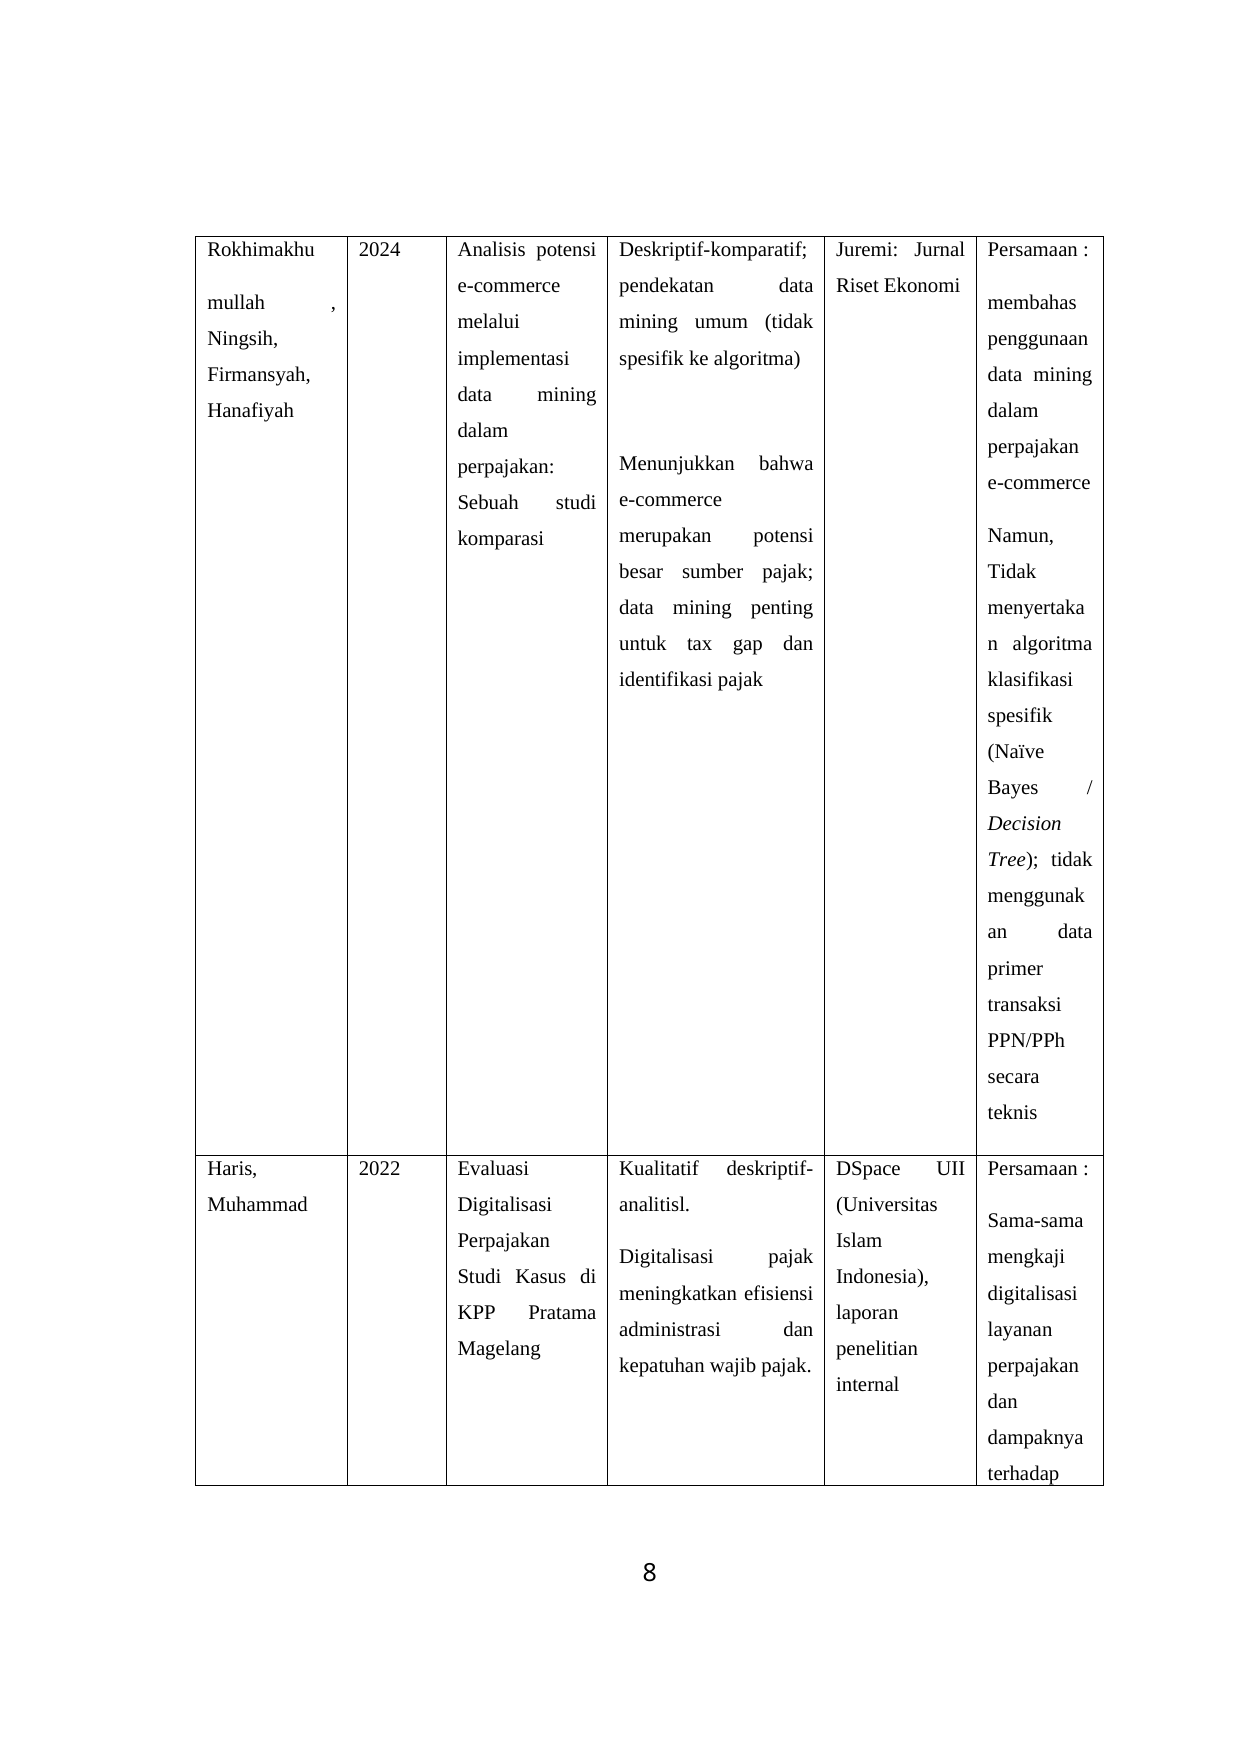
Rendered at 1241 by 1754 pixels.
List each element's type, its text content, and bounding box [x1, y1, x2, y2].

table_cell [608, 1156, 824, 1485]
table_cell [825, 1156, 976, 1485]
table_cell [977, 1156, 1103, 1485]
table_cell Haris, Muhammad [196, 1156, 347, 1485]
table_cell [447, 1156, 607, 1485]
table_cell Persamaan : membahas penggunaan data mining dalam perpajakan e‑commerce Namun, Tidak menyertakan algoritma klasifikasi spesifik (Naïve Bayes / Decision Tree); tidak menggunakan data primer transaksi PPN/PPh secara teknis [977, 237, 1103, 1154]
table_cell Analisis potensi e‑commerce melalui implementasi data mining dalam perpajakan: Sebuah studi komparasi [447, 237, 607, 1154]
table_cell Juremi: Jurnal Riset Ekonomi [825, 237, 976, 1154]
table_cell Rokhimakhu mullah , Ningsih, Firmansyah, Hanafiyah [196, 237, 347, 1154]
table_cell Deskriptif-komparatif; pendekatan data mining umum (tidak spesifik ke algoritma) Menunjukkan bahwa e‑commerce merupakan potensi besar sumber pajak; data mining penting untuk tax gap dan identifikasi pajak [608, 237, 824, 1154]
table_cell 2022 [348, 1156, 446, 1485]
table_cell 2024 [348, 237, 446, 1154]
